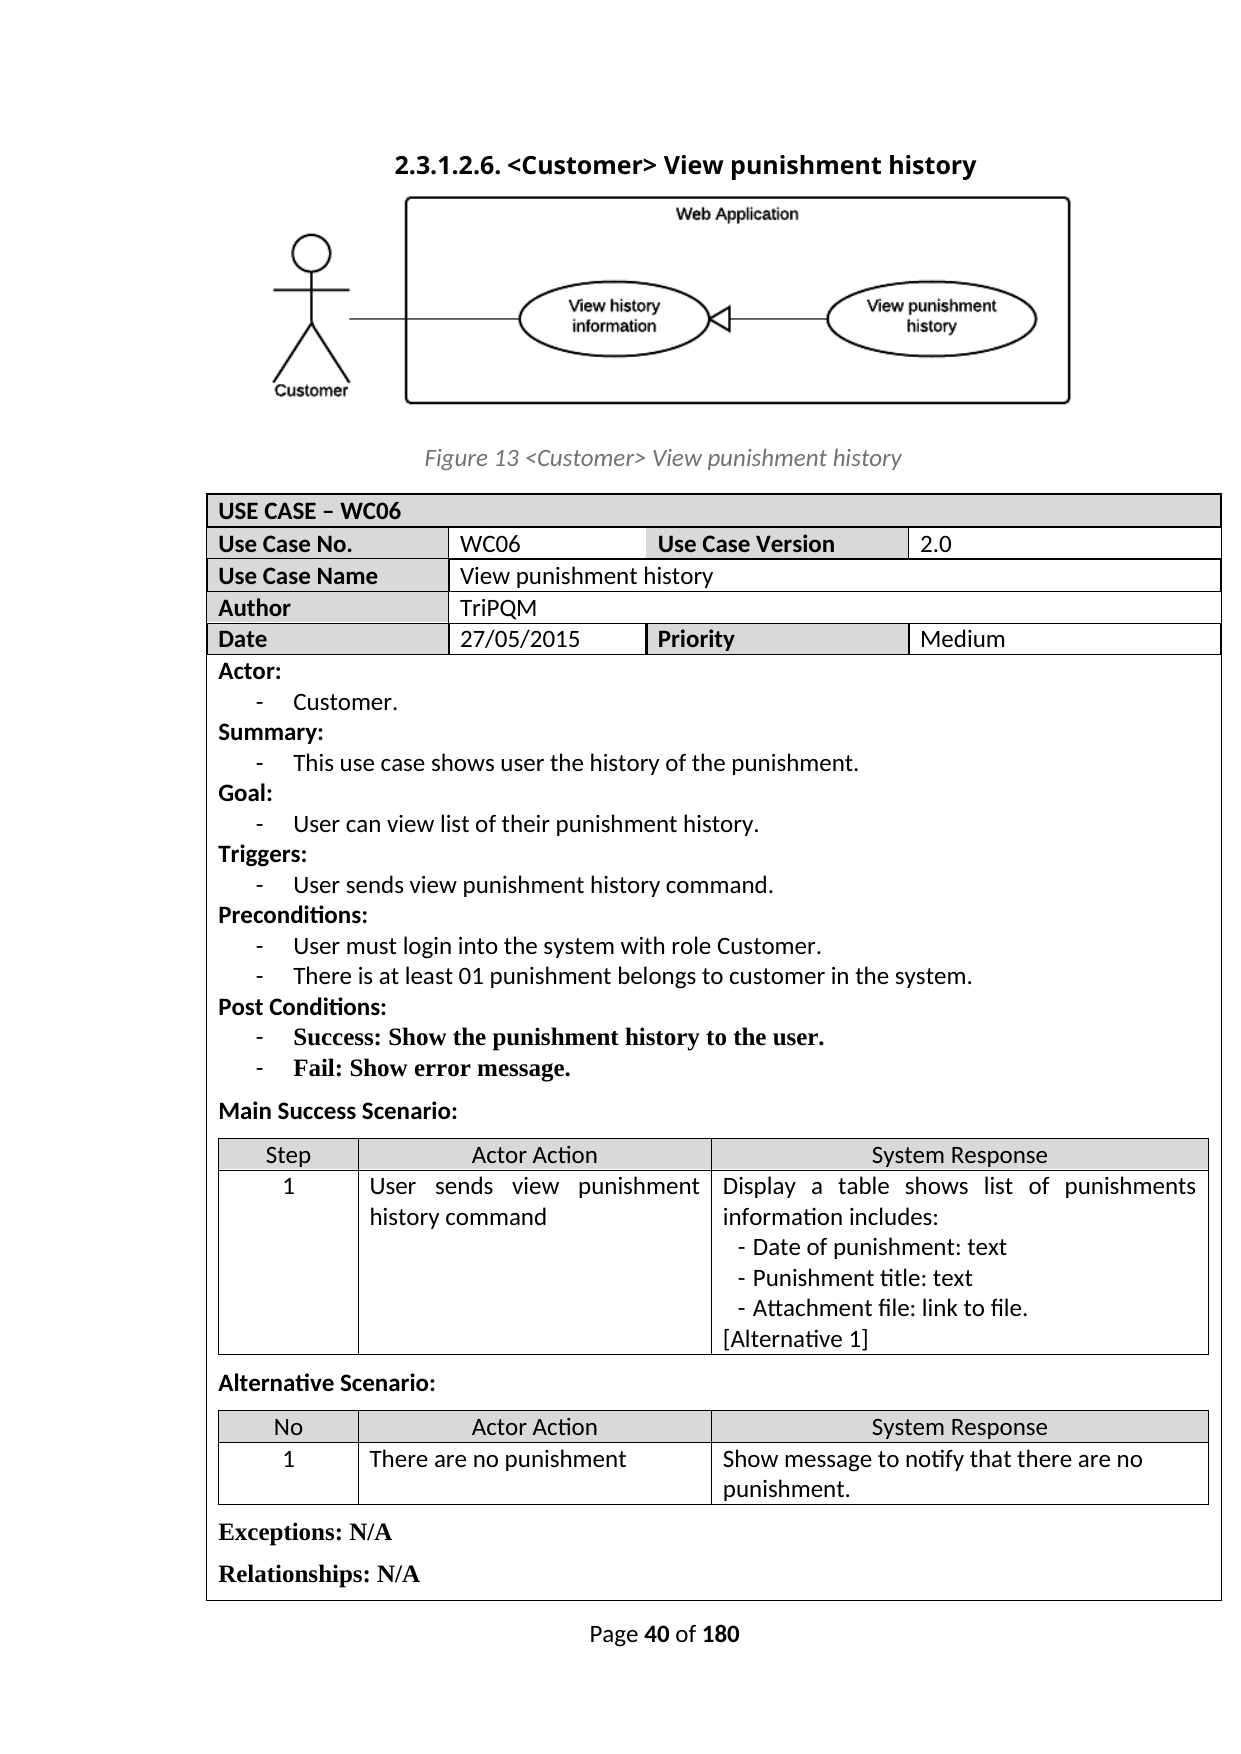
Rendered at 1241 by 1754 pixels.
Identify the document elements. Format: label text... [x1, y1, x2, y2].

table_cell Priority [648, 624, 908, 654]
table_cell Author [207, 592, 448, 622]
table_cell View punishment history [450, 560, 1220, 591]
table_header USE CASE – WC06 [208, 495, 1220, 526]
picture [237, 184, 1092, 423]
table_cell 2.0 [909, 528, 1221, 558]
table_cell Use Case Name [208, 559, 448, 591]
text Figure 13 <Customer> View punishment history [207, 442, 1122, 472]
subtitle <Customer> View punishment history [394, 148, 1122, 182]
table_cell WC06 [449, 528, 646, 558]
table_cell 27/05/2015 [450, 624, 645, 654]
table_cell Use Case Version [646, 528, 908, 558]
table_cell Date [208, 624, 448, 654]
table_cell TriPQM [449, 592, 1221, 622]
table_cell Medium [910, 624, 1220, 654]
table_cell Use Case No. [207, 528, 448, 558]
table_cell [207, 655, 1221, 1600]
